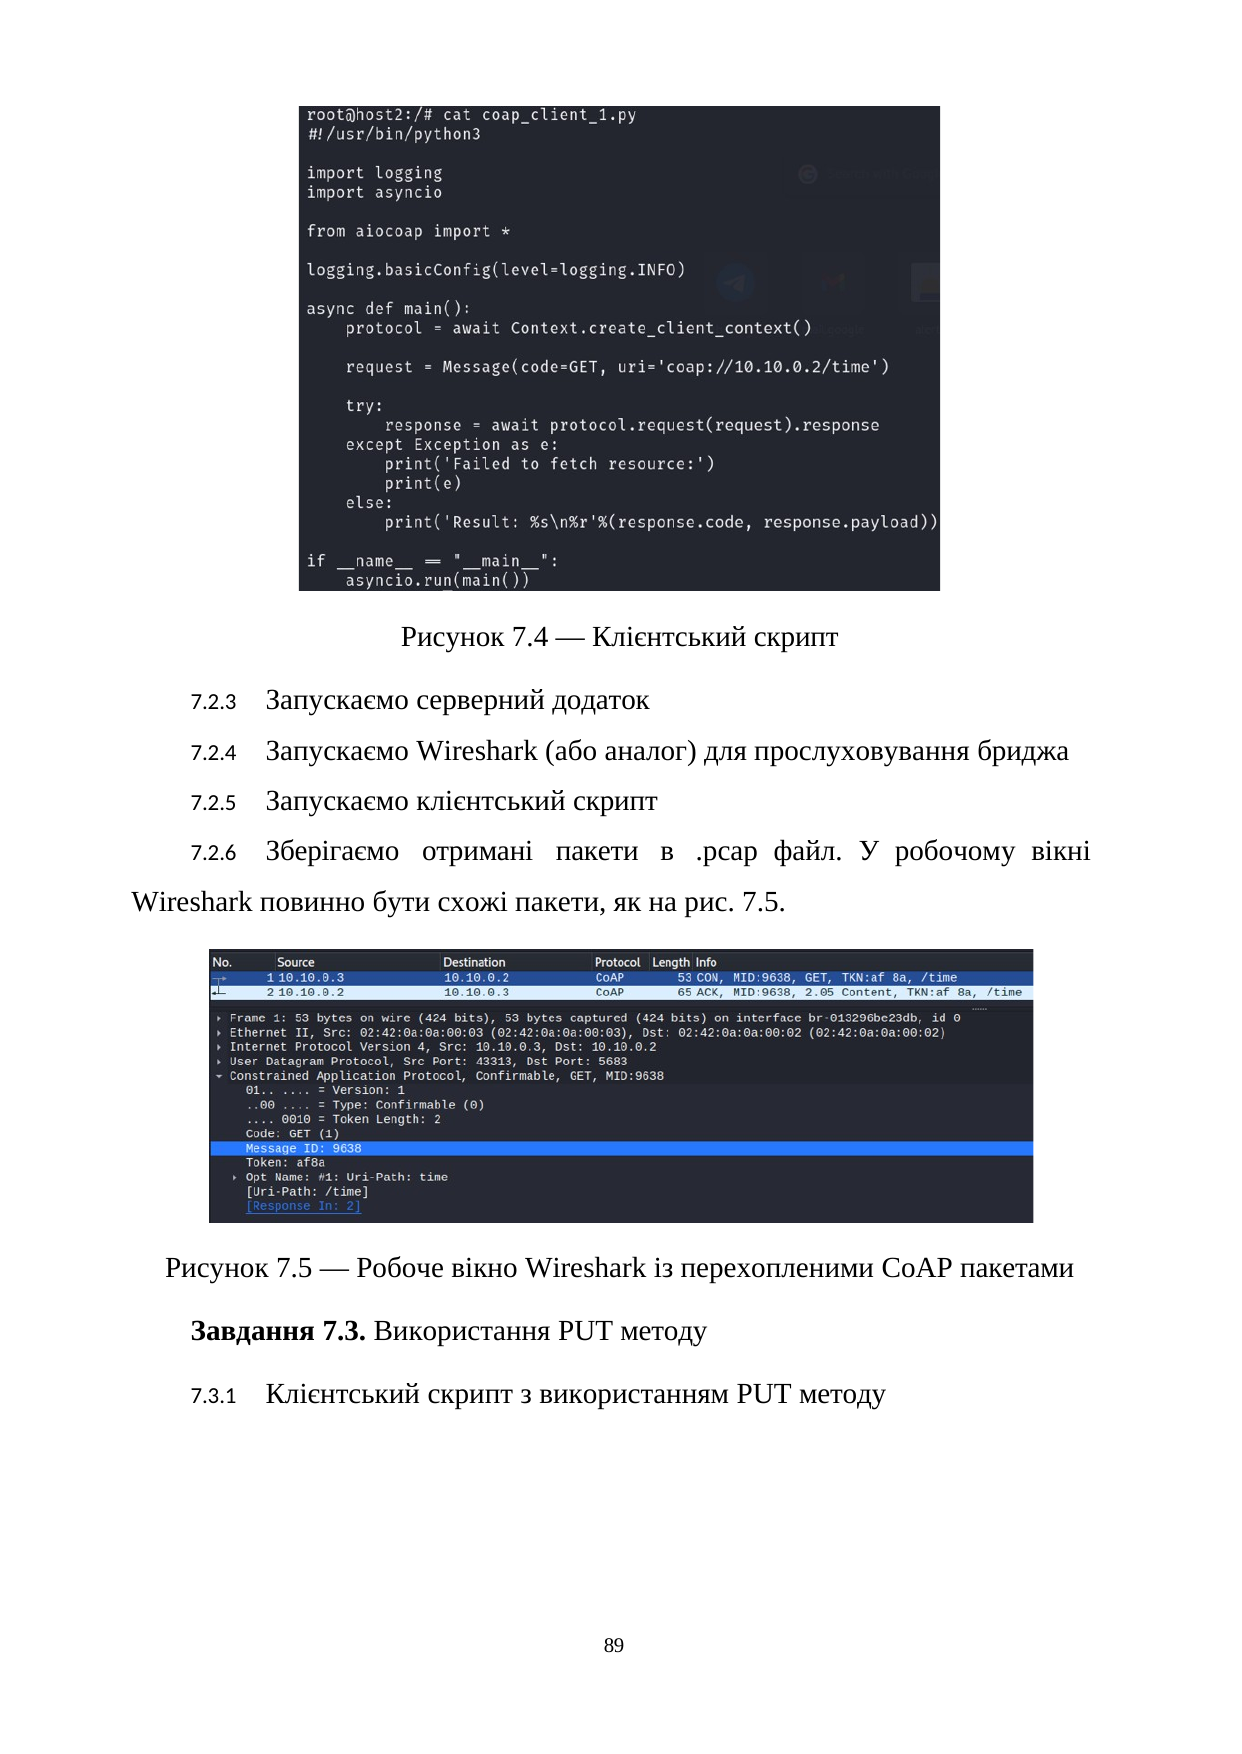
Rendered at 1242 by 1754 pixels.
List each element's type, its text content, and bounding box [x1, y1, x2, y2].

list Зберігаємо отримані пакети в .pcap файл. У робочому вікні Wireshark повинно бути схожі пакети, як на рис. 7.5. [131, 833, 1106, 917]
text Рисунок 7.4 — Клієнтський скрипт [119, 619, 1120, 653]
text Завдання 7.3. Використання PUT методу [190, 1313, 1242, 1347]
list Клієнтський скрипт з використанням PUT методу [190, 1376, 1242, 1409]
list Запускаємо серверний додаток [190, 682, 1242, 716]
text Рисунок 7.5 — Робоче вікно Wireshark із перехопленими CoAP пакетами [119, 1250, 1120, 1284]
list Запускаємо Wireshark (або аналог) для прослуховування бриджа [190, 733, 1242, 766]
picture [209, 949, 1034, 1223]
list Запускаємо клієнтський скрипт [190, 783, 1242, 817]
picture [298, 106, 941, 591]
